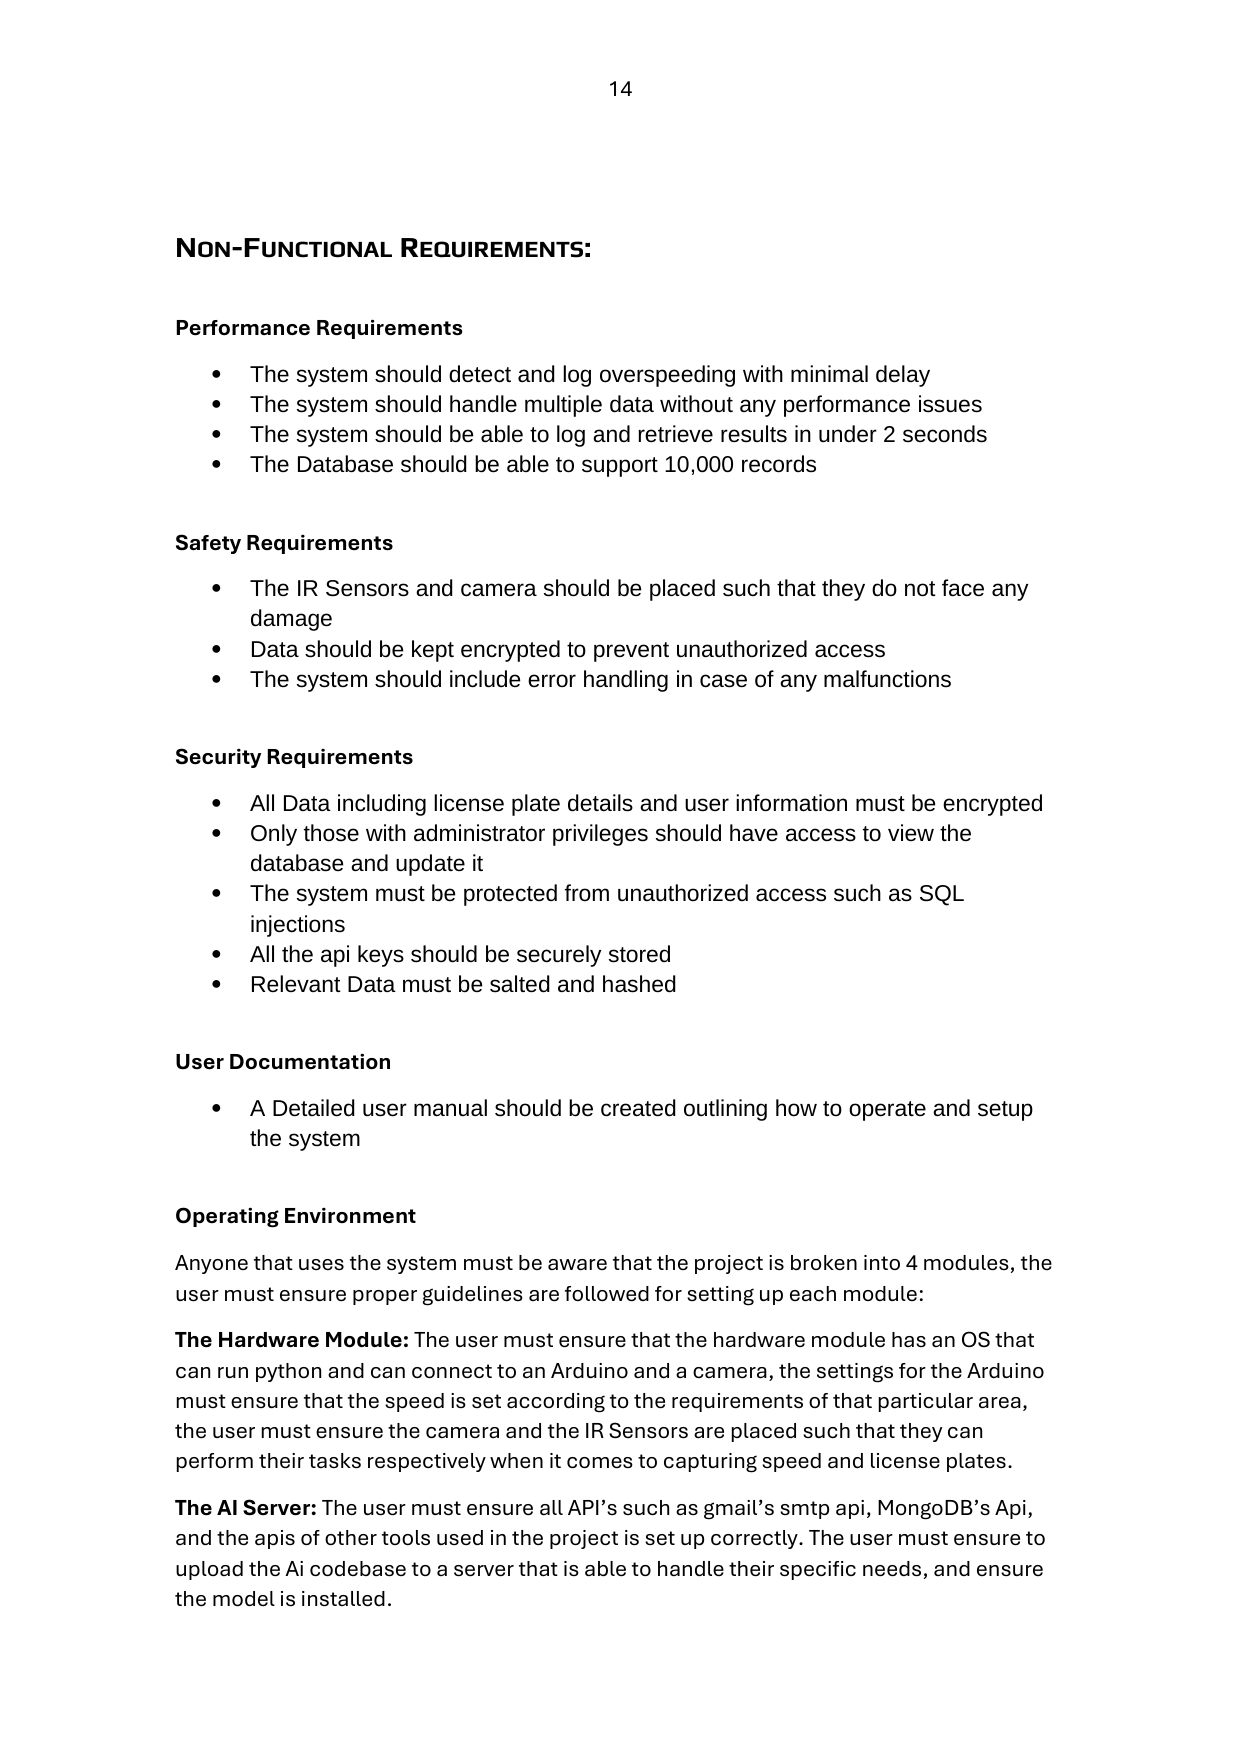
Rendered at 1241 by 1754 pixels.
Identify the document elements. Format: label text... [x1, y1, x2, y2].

text Operating Environment [175, 1202, 1065, 1230]
list All Data including license plate details and user information must be encrypted [212, 790, 1065, 816]
text The Hardware Module: The user must ensure that the hardware module has an OS that can run python and can connect to an Arduino and a camera, the settings for the Arduino must ensure that the speed is set according to the requirements of that particular area, the user must ensure the camera and the IR Sensors are placed such that they can perform their tasks respectively when it comes to capturing speed and license plates. [175, 1326, 1065, 1475]
list The IR Sensors and camera should be placed such that they do not face any damage [212, 575, 1065, 632]
list All the api keys should be securely stored [212, 941, 1065, 967]
list The system should detect and log overspeeding with minimal delay [212, 361, 1065, 387]
text Safety Requirements [175, 528, 1065, 556]
list Only those with administrator privileges should have access to view the database and update it [212, 820, 1065, 877]
list The system must be protected from unauthorized access such as SQL injections [212, 880, 1065, 937]
list The system should include error handling in case of any malfunctions [212, 666, 1065, 692]
text Security Requirements [175, 743, 1065, 771]
list The system should be able to log and retrieve results in under 2 seconds [212, 421, 1065, 447]
list The system should handle multiple data without any performance issues [212, 391, 1065, 417]
text The AI Server: The user must ensure all API’s such as gmail’s smtp api, MongoDB’s Api, and the apis of other tools used in the project is set up correctly. The user must ensure to upload the Ai codebase to a server that is able to handle their specific needs, and ensure the model is installed. [175, 1494, 1065, 1613]
list Relevant Data must be salted and hashed [212, 971, 1065, 997]
text Performance Requirements [175, 314, 1065, 342]
list Data should be kept encrypted to prevent unauthorized access [212, 636, 1065, 662]
list The Database should be able to support 10,000 records [212, 451, 1065, 478]
text User Documentation [175, 1048, 1065, 1076]
list A Detailed user manual should be created outlining how to operate and setup the system [212, 1095, 1065, 1152]
subtitle Non-Functional Requirements: [175, 231, 1065, 264]
text Anyone that uses the system must be aware that the project is broken into 4 modules, the user must ensure proper guidelines are followed for setting up each module: [175, 1249, 1065, 1307]
